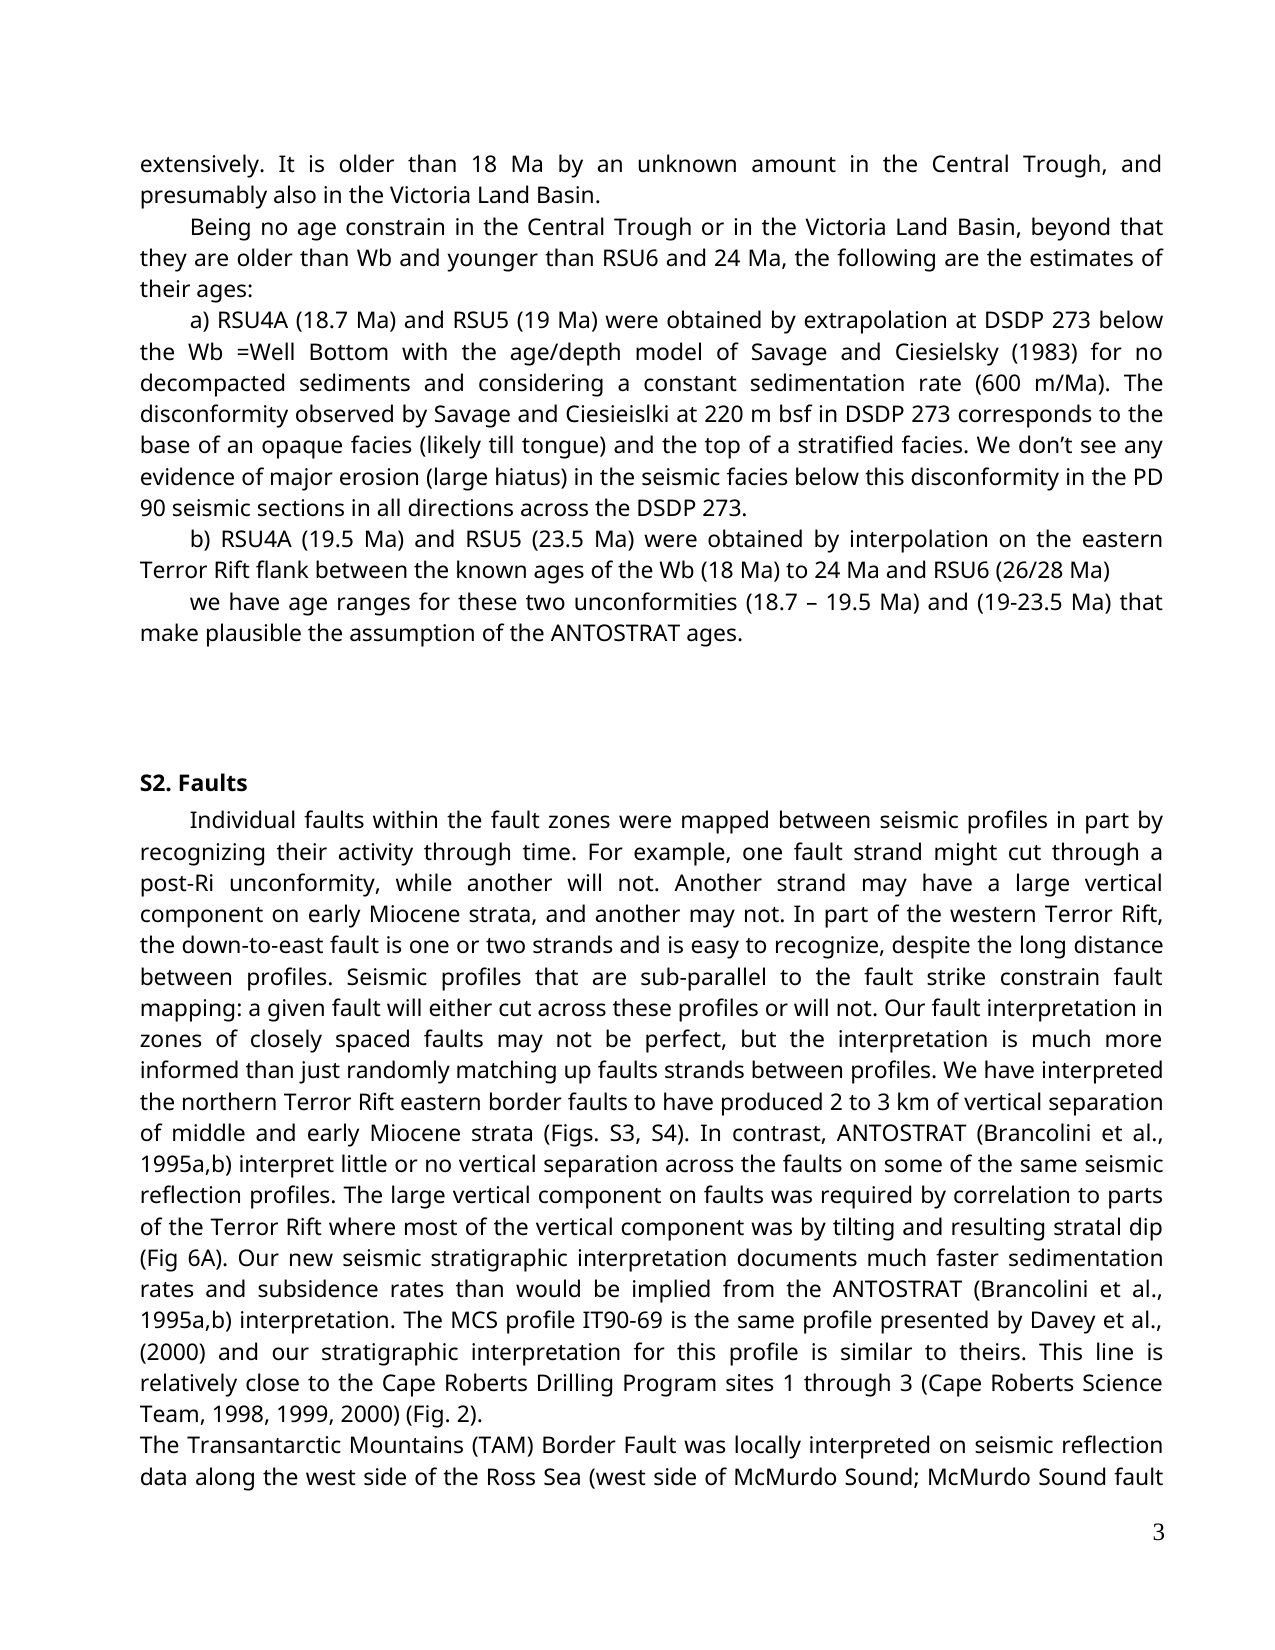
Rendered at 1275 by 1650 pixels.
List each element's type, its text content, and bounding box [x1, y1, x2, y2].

text we have age ranges for these two unconformities (18.7 – 19.5 Ma) and (19-23.5 Ma) that make plausible the assumption of the ANTOSTRAT ages. [139, 585, 1164, 648]
text Being no age constrain in the Central Trough or in the Victoria Land Basin, beyond that they are older than Wb and younger than RSU6 and 24 Ma, the following are the estimates of their ages: [139, 210, 1164, 304]
text Individual faults within the fault zones were mapped between seismic profiles in part by recognizing their activity through time. For example, one fault strand might cut through a post-Ri unconformity, while another will not. Another strand may have a large vertical component on early Miocene strata, and another may not. In part of the western Terror Rift, the down-to-east fault is one or two strands and is easy to recognize, despite the long distance between profiles. Seismic profiles that are sub-parallel to the fault strike constrain fault mapping: a given fault will either cut across these profiles or will not. Our fault interpretation in zones of closely spaced faults may not be perfect, but the interpretation is much more informed than just randomly matching up faults strands between profiles. We have interpreted the northern Terror Rift eastern border faults to have produced 2 to 3 km of vertical separation of middle and early Miocene strata (Figs. S3, S4). In contrast, ANTOSTRAT (Brancolini et al., 1995a,b) interpret little or no vertical separation across the faults on some of the same seismic reflection profiles. The large vertical component on faults was required by correlation to parts of the Terror Rift where most of the vertical component was by tilting and resulting stratal dip (Fig 6A). Our new seismic stratigraphic interpretation documents much faster sedimentation rates and subsidence rates than would be implied from the ANTOSTRAT (Brancolini et al., 1995a,b) interpretation. The MCS profile IT90-69 is the same profile presented by Davey et al., (2000) and our stratigraphic interpretation for this profile is similar to theirs. This line is relatively close to the Cape Roberts Drilling Program sites 1 through 3 (Cape Roberts Science Team, 1998, 1999, 2000) (Fig. 2). [139, 804, 1164, 1429]
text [139, 1429, 1164, 1492]
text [139, 148, 1164, 210]
text a) RSU4A (18.7 Ma) and RSU5 (19 Ma) were obtained by extrapolation at DSDP 273 below the Wb =Well Bottom with the age/depth model of Savage and Ciesielsky (1983) for no decompacted sediments and considering a constant sedimentation rate (600 m/Ma). The disconformity observed by Savage and Ciesieislki at 220 m bsf in DSDP 273 corresponds to the base of an opaque facies (likely till tongue) and the top of a stratified facies. We don’t see any evidence of major erosion (large hiatus) in the seismic facies below this disconformity in the PD 90 seismic sections in all directions across the DSDP 273. [139, 304, 1164, 523]
subtitle S2. Faults [139, 767, 1164, 798]
text b) RSU4A (19.5 Ma) and RSU5 (23.5 Ma) were obtained by interpolation on the eastern Terror Rift flank between the known ages of the Wb (18 Ma) to 24 Ma and RSU6 (26/28 Ma) [139, 523, 1164, 585]
